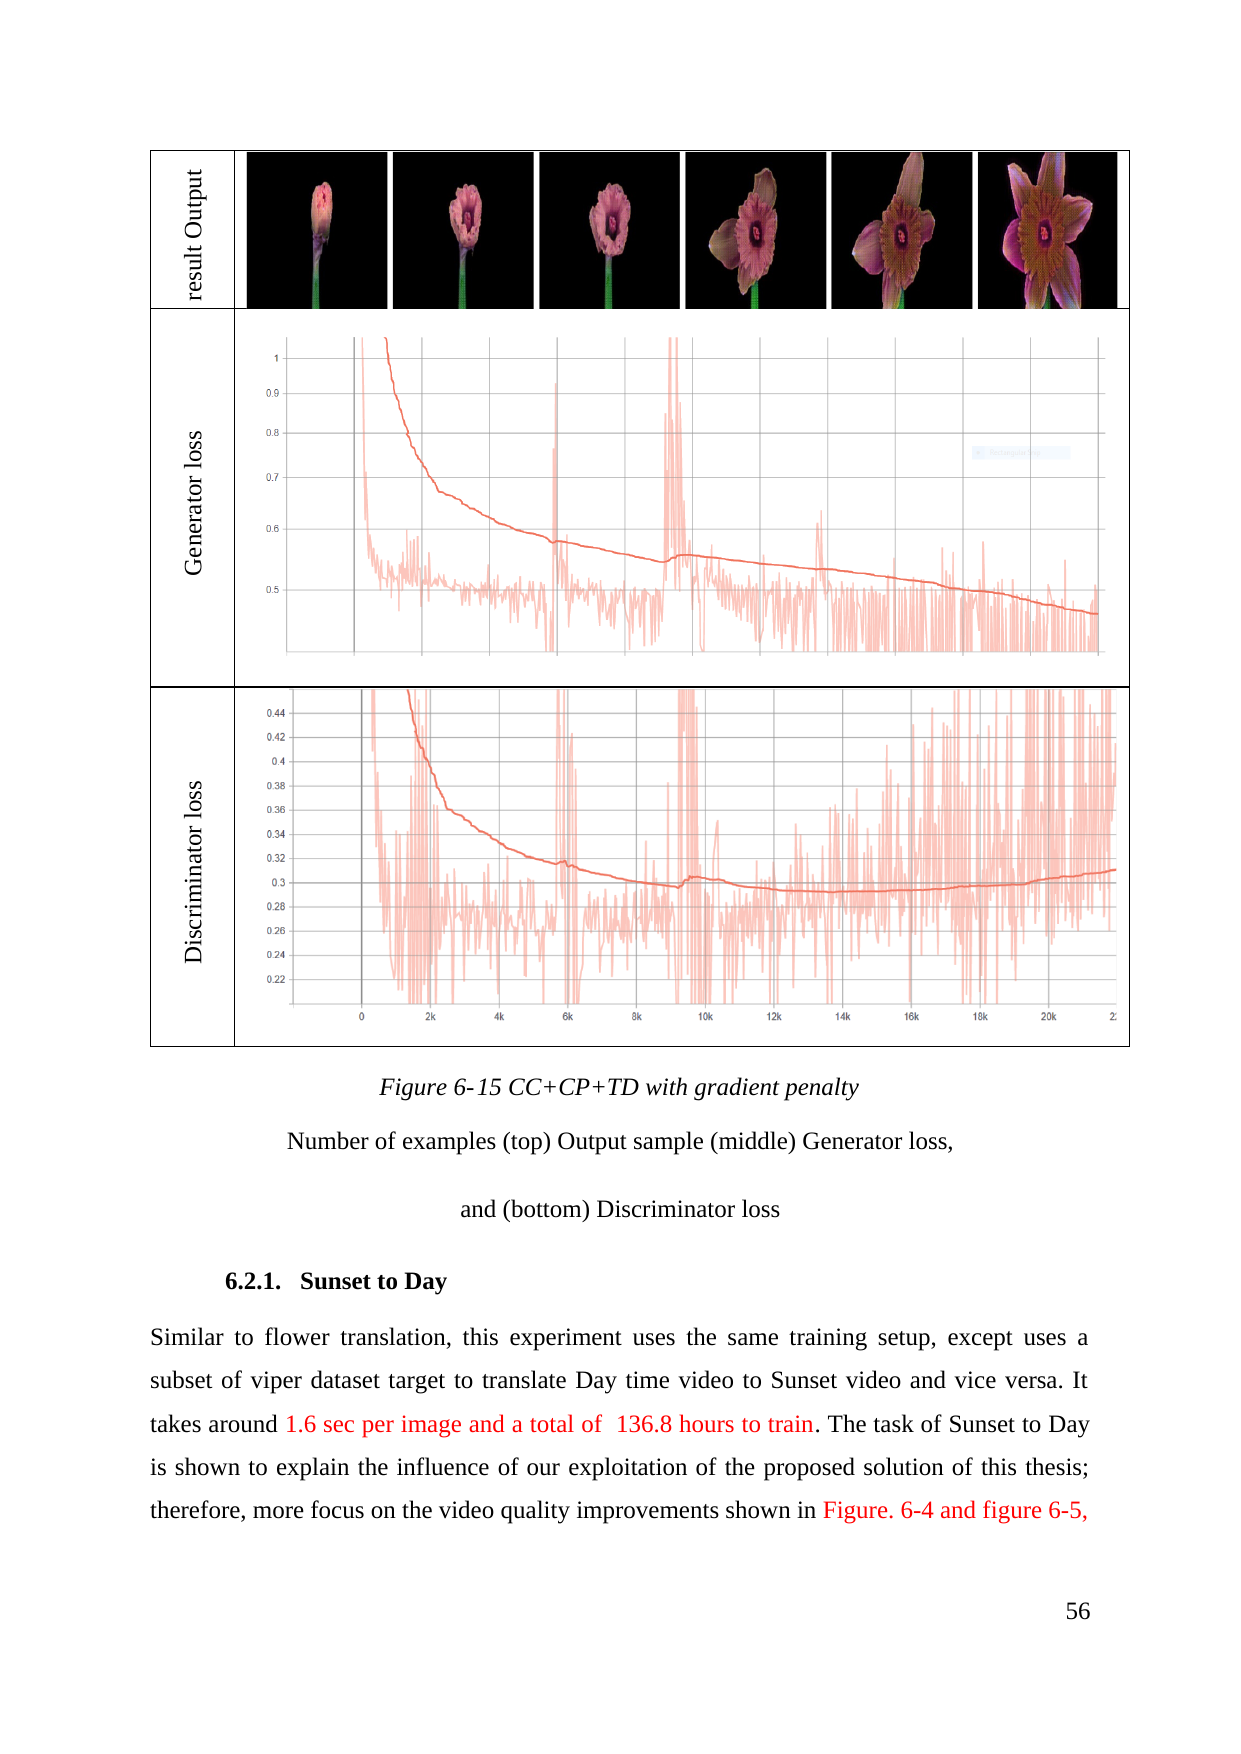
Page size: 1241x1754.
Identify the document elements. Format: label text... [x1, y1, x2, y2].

text Similar to flower translation, this experiment uses the same training setup, except uses a subset of viper dataset target to translate Day time video to Sunset video and vice versa. It takes around 1.6 sec per image and a total of 136.8 hours to train. The task of Sunset to Day is shown to explain the influence of our exploitation of the proposed solution of this thesis; therefore, more focus on the video quality improvements shown in Figure. 6-4 and figure 6-5, [150, 1322, 1090, 1524]
table_header result Output [151, 151, 234, 308]
table_cell Generator loss [151, 309, 234, 686]
picture [246, 151, 1118, 309]
picture [256, 333, 1106, 660]
table_header [1118, 151, 1129, 308]
text Number of examples (top) Output sample (middle) Generator loss, [150, 1126, 1090, 1155]
table_cell [235, 309, 1129, 686]
table_cell Discriminator loss [151, 688, 234, 1046]
text and (bottom) Discriminator loss [150, 1194, 1090, 1223]
picture [256, 688, 1117, 1027]
table_header [235, 151, 246, 308]
table_cell [235, 688, 1129, 1046]
subtitle Sunset to Day [225, 1266, 1090, 1295]
